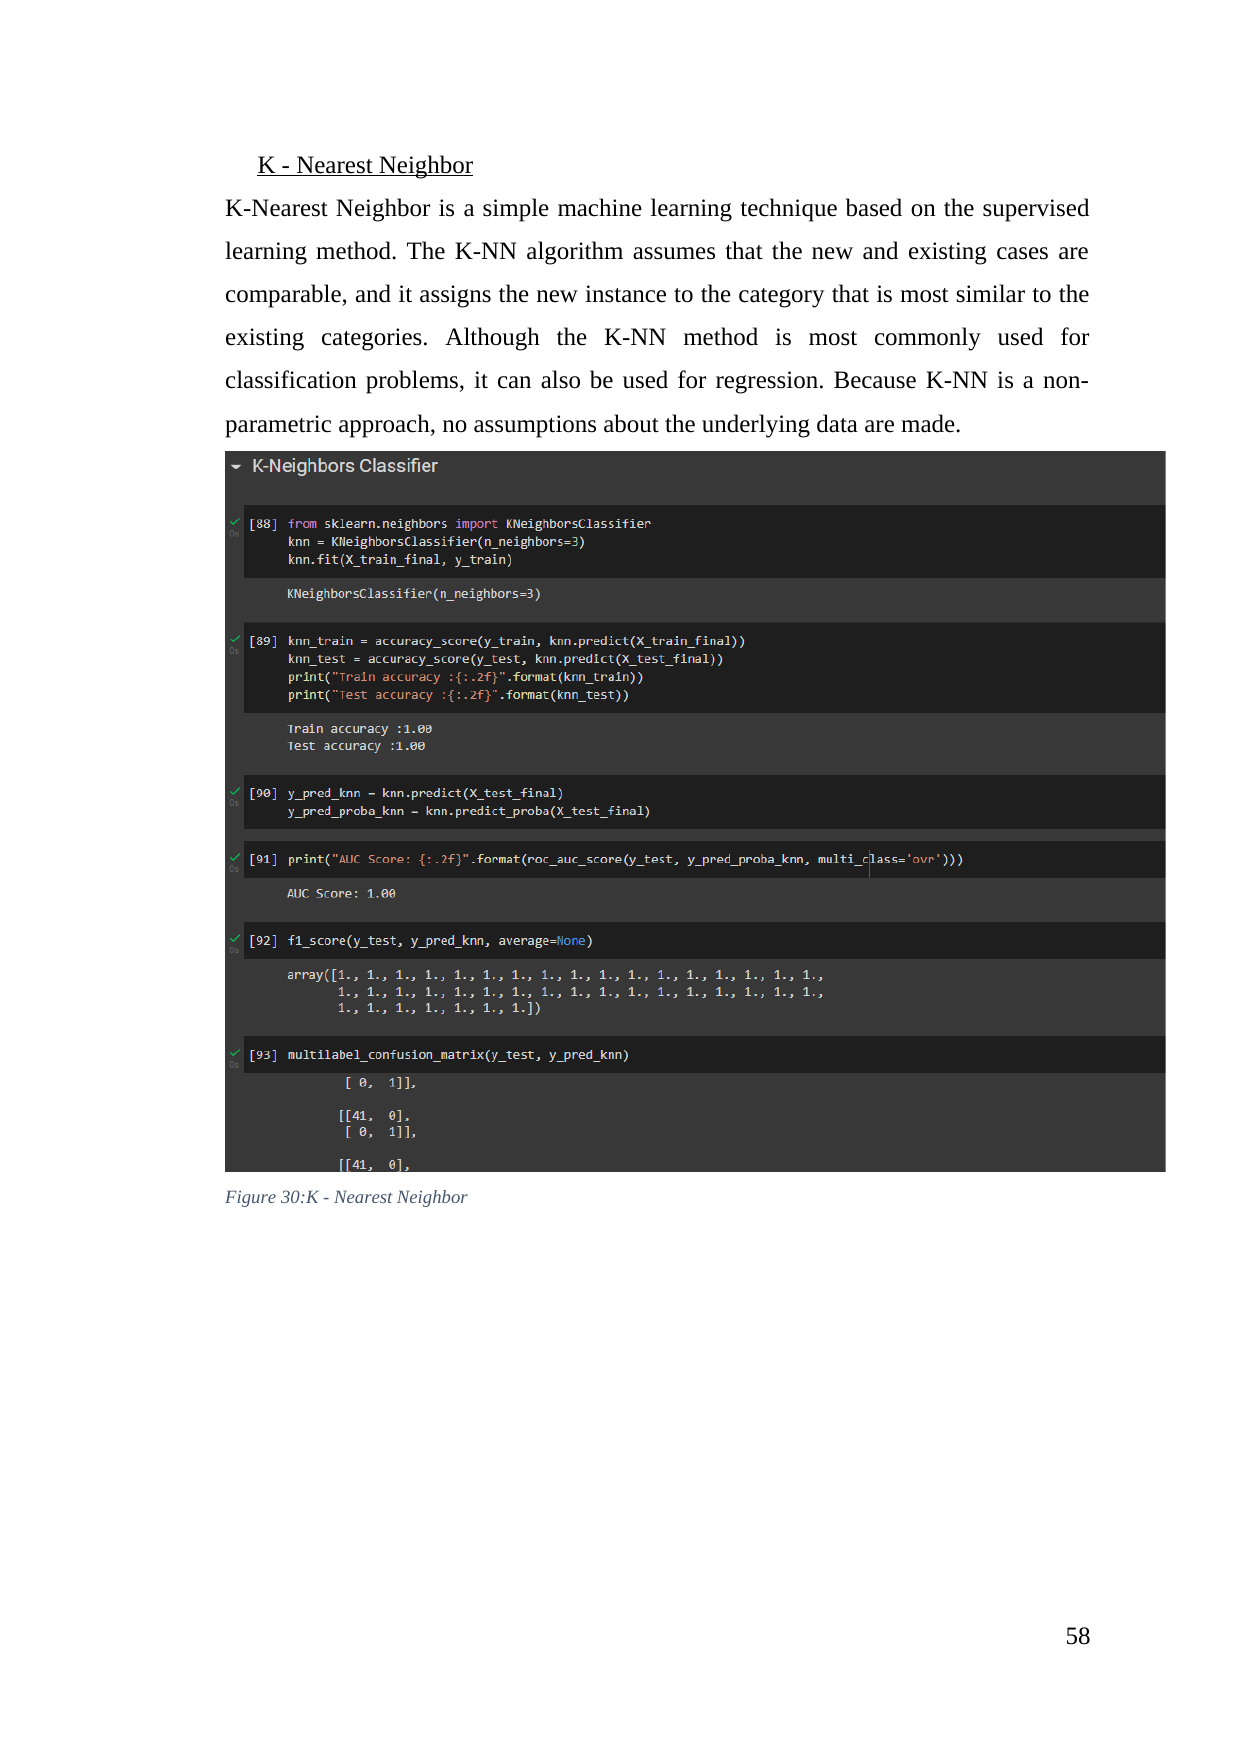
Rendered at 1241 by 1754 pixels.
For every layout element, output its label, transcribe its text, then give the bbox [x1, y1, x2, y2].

picture [225, 451, 1166, 1172]
text K-Nearest Neighbor is a simple machine learning technique based on the supervised learning method. The K-NN algorithm assumes that the new and existing cases are comparable, and it assigns the new instance to the category that is most similar to the existing categories. Although the K-NN method is most commonly used for classification problems, it can also be used for regression. Because K-NN is a non-parametric approach, no assumptions about the underlying data are made. [225, 193, 1090, 437]
subtitle K - Nearest Neighbor [257, 150, 1090, 179]
